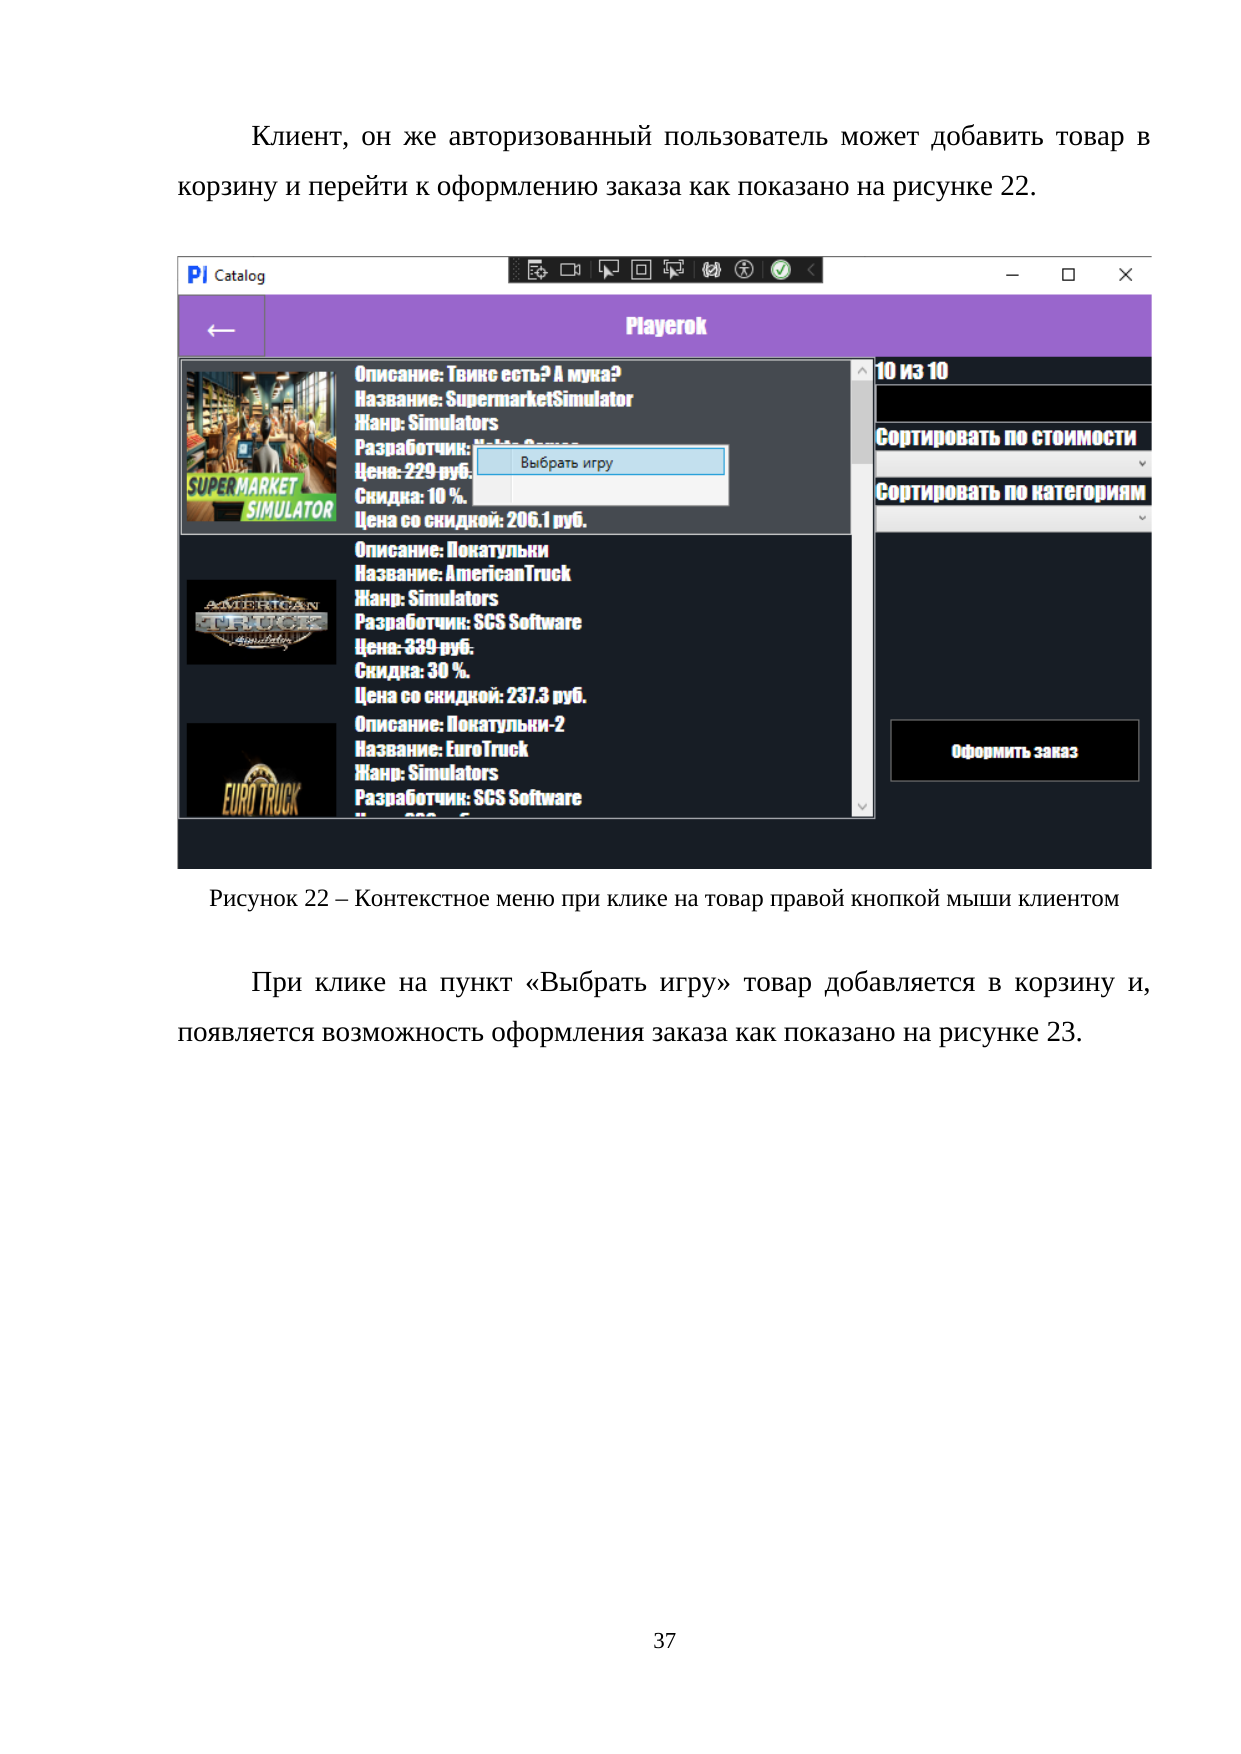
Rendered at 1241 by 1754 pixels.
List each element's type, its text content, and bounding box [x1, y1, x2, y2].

text Рисунок 22 – Контекстное меню при клике на товар правой кнопкой мыши клиентом [177, 883, 1152, 912]
list Клиент, он же авторизованный пользователь может добавить товар в корзину и перейти к оформлению заказа как показано на рисунке 22. [177, 118, 1152, 202]
list При клике на пункт «Выбрать игру» товар добавляется в корзину и, появляется возможность оформления заказа как показано на рисунке 23. [177, 964, 1152, 1047]
picture [177, 256, 1152, 869]
